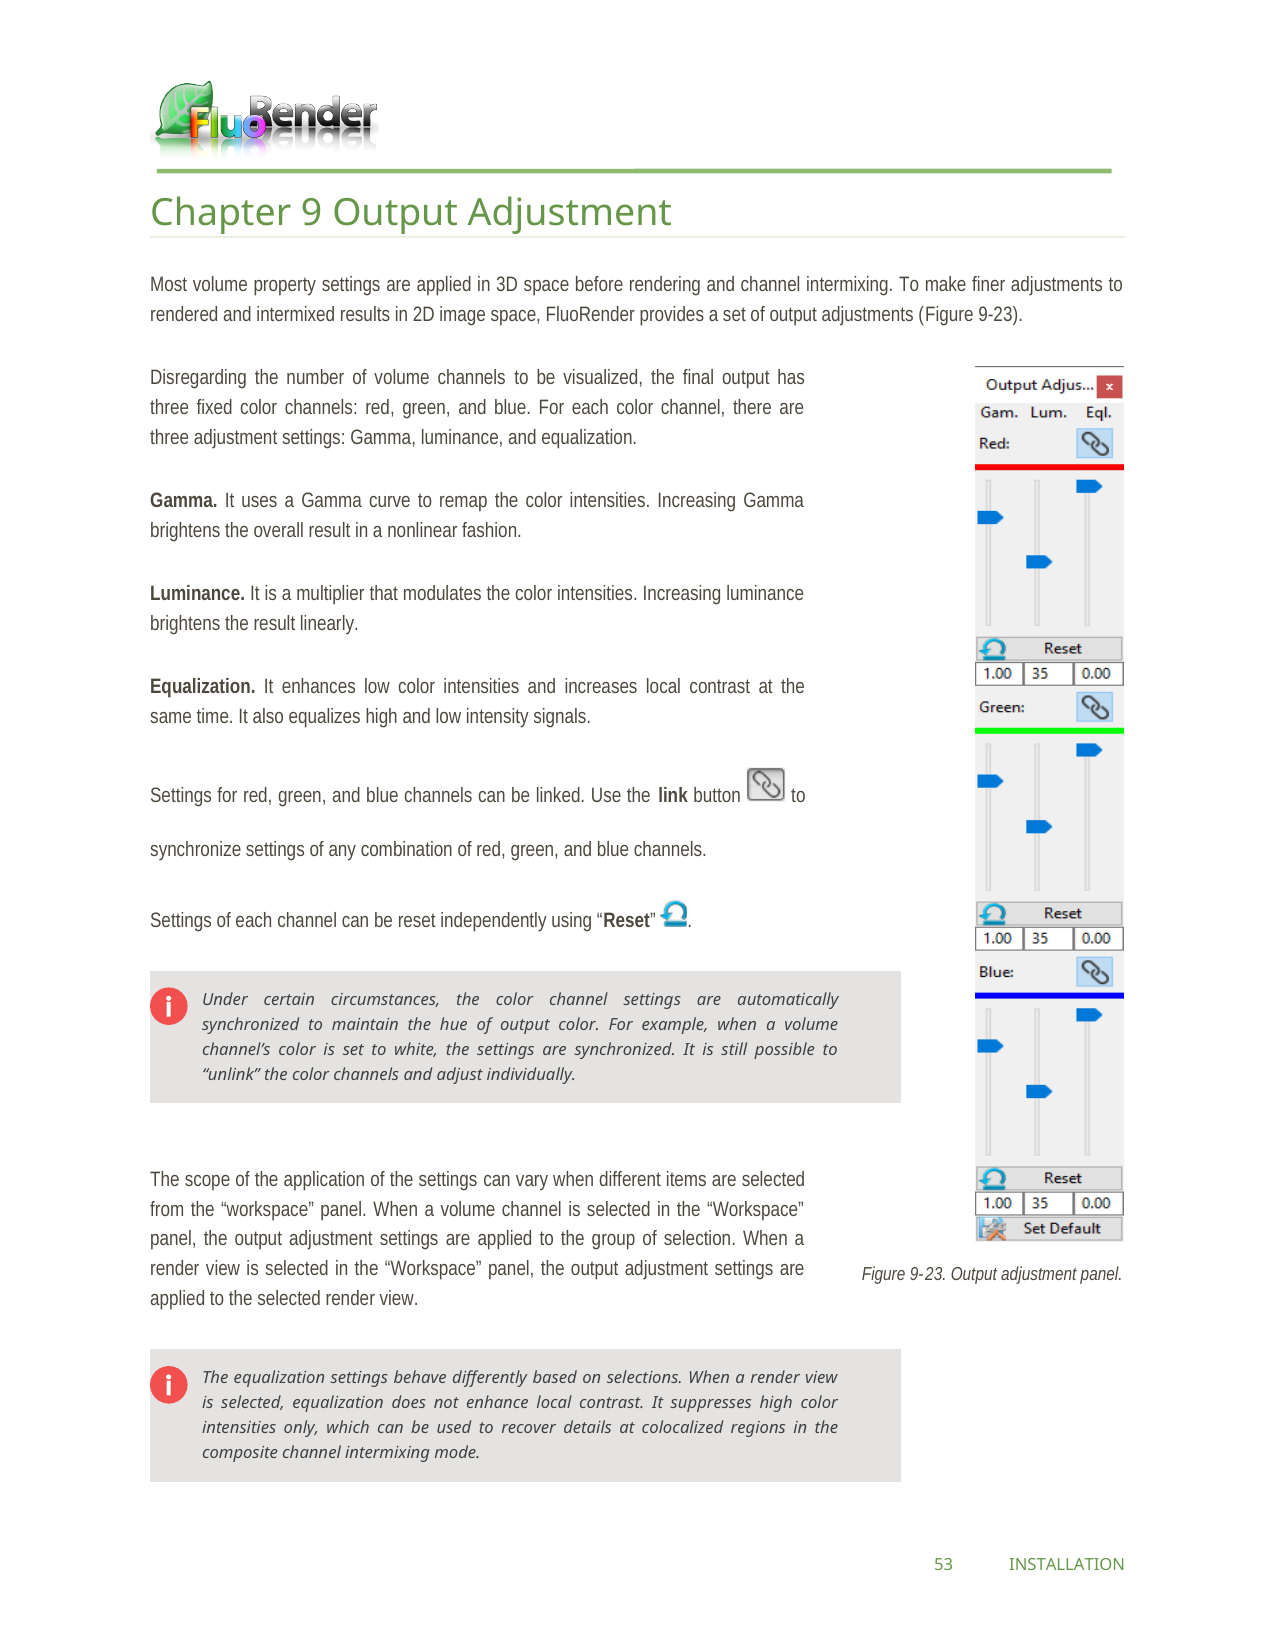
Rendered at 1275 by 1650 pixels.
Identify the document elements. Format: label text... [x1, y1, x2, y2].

text The scope of the application of the settings can vary when different items are selected from the “workspace” panel. When a volume channel is selected in the “Workspace” panel, the output adjustment settings are applied to the group of selection. When a render view is selected in the “Workspace” panel, the output adjustment settings are applied to the selected render view. [150, 1167, 1125, 1310]
text Luminance. It is a multiplier that modulates the color intensities. Increasing luminance brightens the result linearly. [150, 581, 975, 635]
text Gamma. It uses a Gamma curve to remap the color intensities. Increasing Gamma brightens the overall result in a nonlinear fashion. [150, 488, 975, 542]
text Equalization. It enhances low color intensities and increases local contrast at the same time. It also equalizes high and low intensity signals. [150, 674, 975, 728]
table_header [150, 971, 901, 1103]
text Settings of each channel can be reset independently using “Reset” . [150, 900, 975, 931]
picture [975, 366, 1124, 1242]
subtitle Output Adjustment [150, 185, 1125, 236]
text Settings for red, green, and blue channels can be linked. Use the link button to synchronize settings of any combination of red, green, and blue channels. [150, 768, 975, 861]
picture [746, 767, 786, 802]
picture [660, 900, 688, 927]
text Disregarding the number of volume channels to be visualized, the final output has three fixed color channels: red, green, and blue. For each color channel, there are three adjustment settings: Gamma, luminance, and equalization. [150, 365, 1125, 449]
picture [150, 75, 379, 162]
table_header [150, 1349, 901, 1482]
